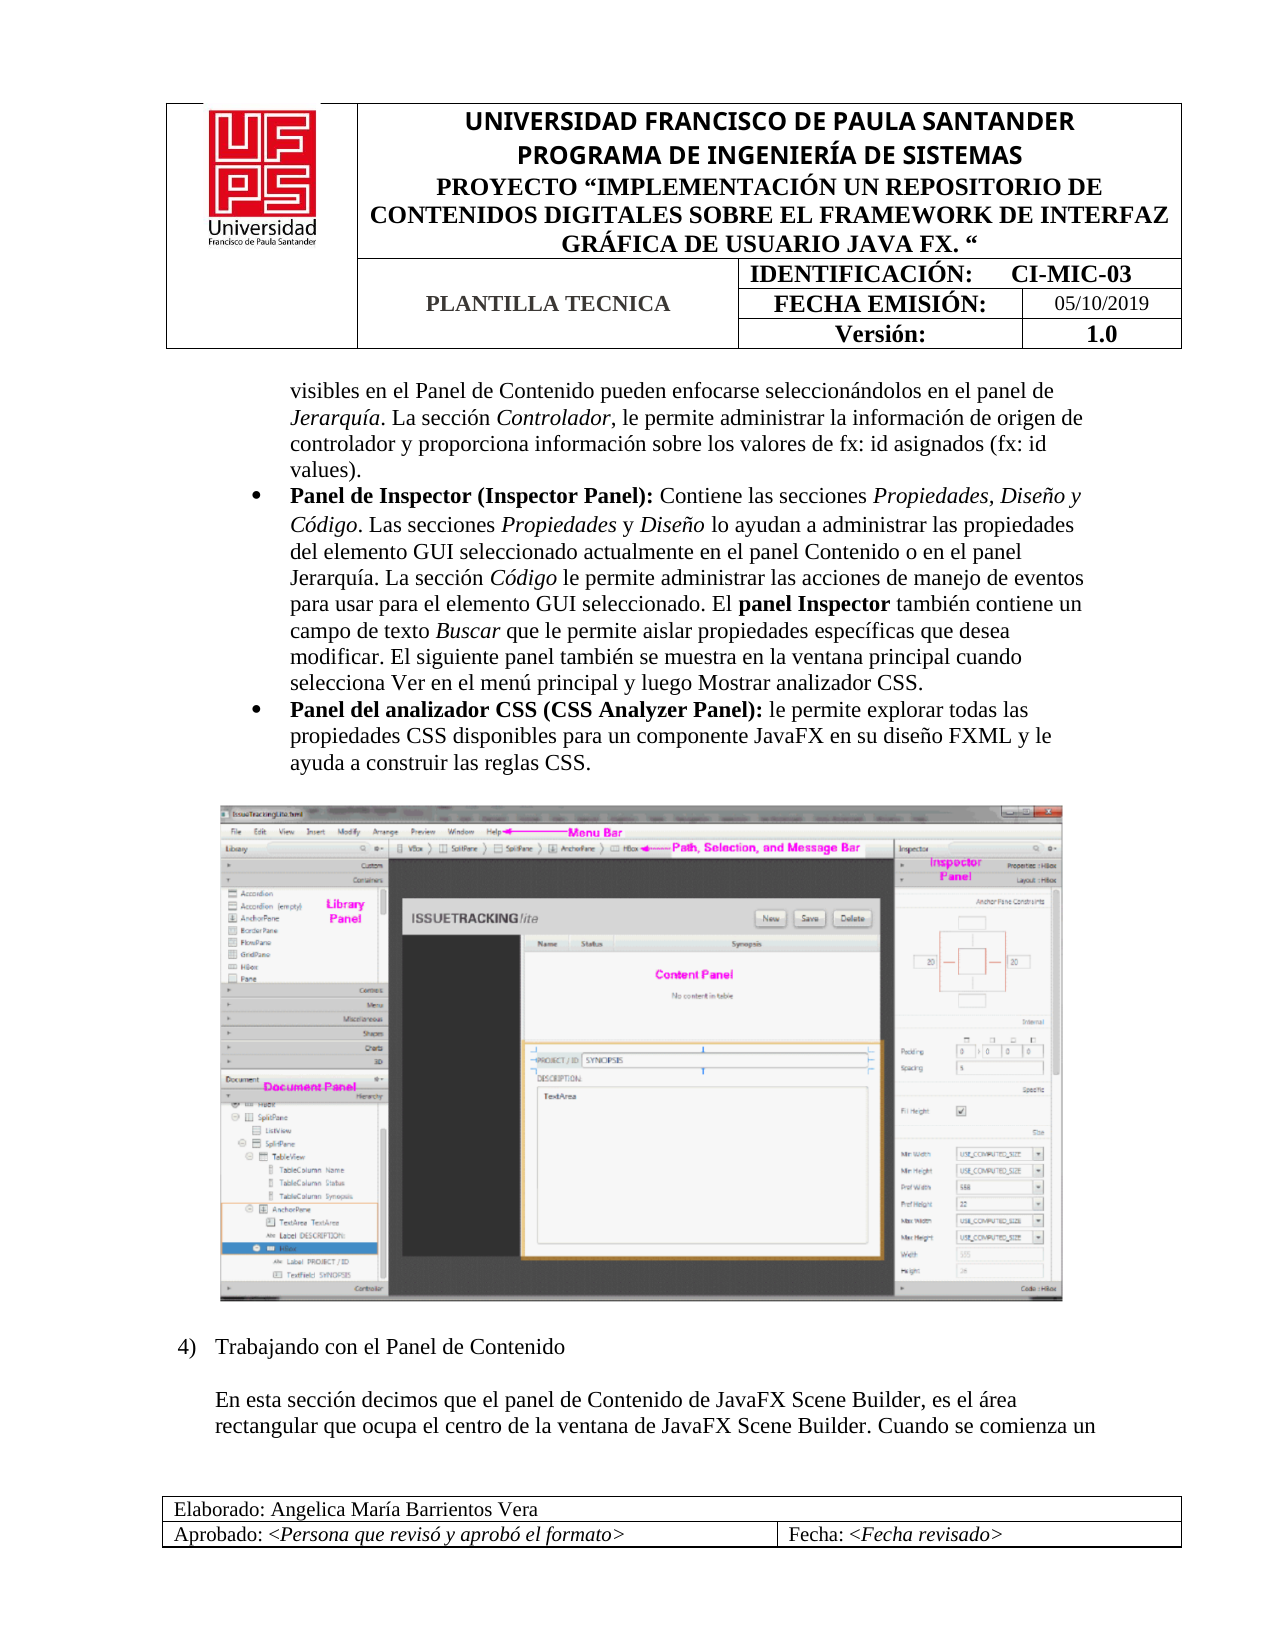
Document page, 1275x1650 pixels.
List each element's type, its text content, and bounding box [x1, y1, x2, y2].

list Trabajando con el Panel de Contenido [177, 1333, 1107, 1359]
list Panel del analizador CSS (CSS Analyzer Panel): le permite explorar todas las propiedades CSS disponibles para un componente JavaFX en su diseño FXML y le ayuda a construir las reglas CSS. [252, 696, 1107, 775]
picture [203, 103, 321, 250]
list Panel de Inspector (Inspector Panel): Contiene las secciones Propiedades, Diseño y Código. Las secciones Propiedades y Diseño lo ayudan a administrar las propiedades del elemento GUI seleccionado actualmente en el panel Contenido o en el panel Jerarquía. La sección Código le permite administrar las acciones de manejo de eventos para usar para el elemento GUI seleccionado. El panel Inspector también contiene un campo de texto Buscar que le permite aislar propiedades específicas que desea modificar. El siguiente panel también se muestra en la ventana principal cuando selecciona Ver en el menú principal y luego Mostrar analizador CSS. [252, 483, 1107, 696]
picture [217, 801, 1068, 1305]
